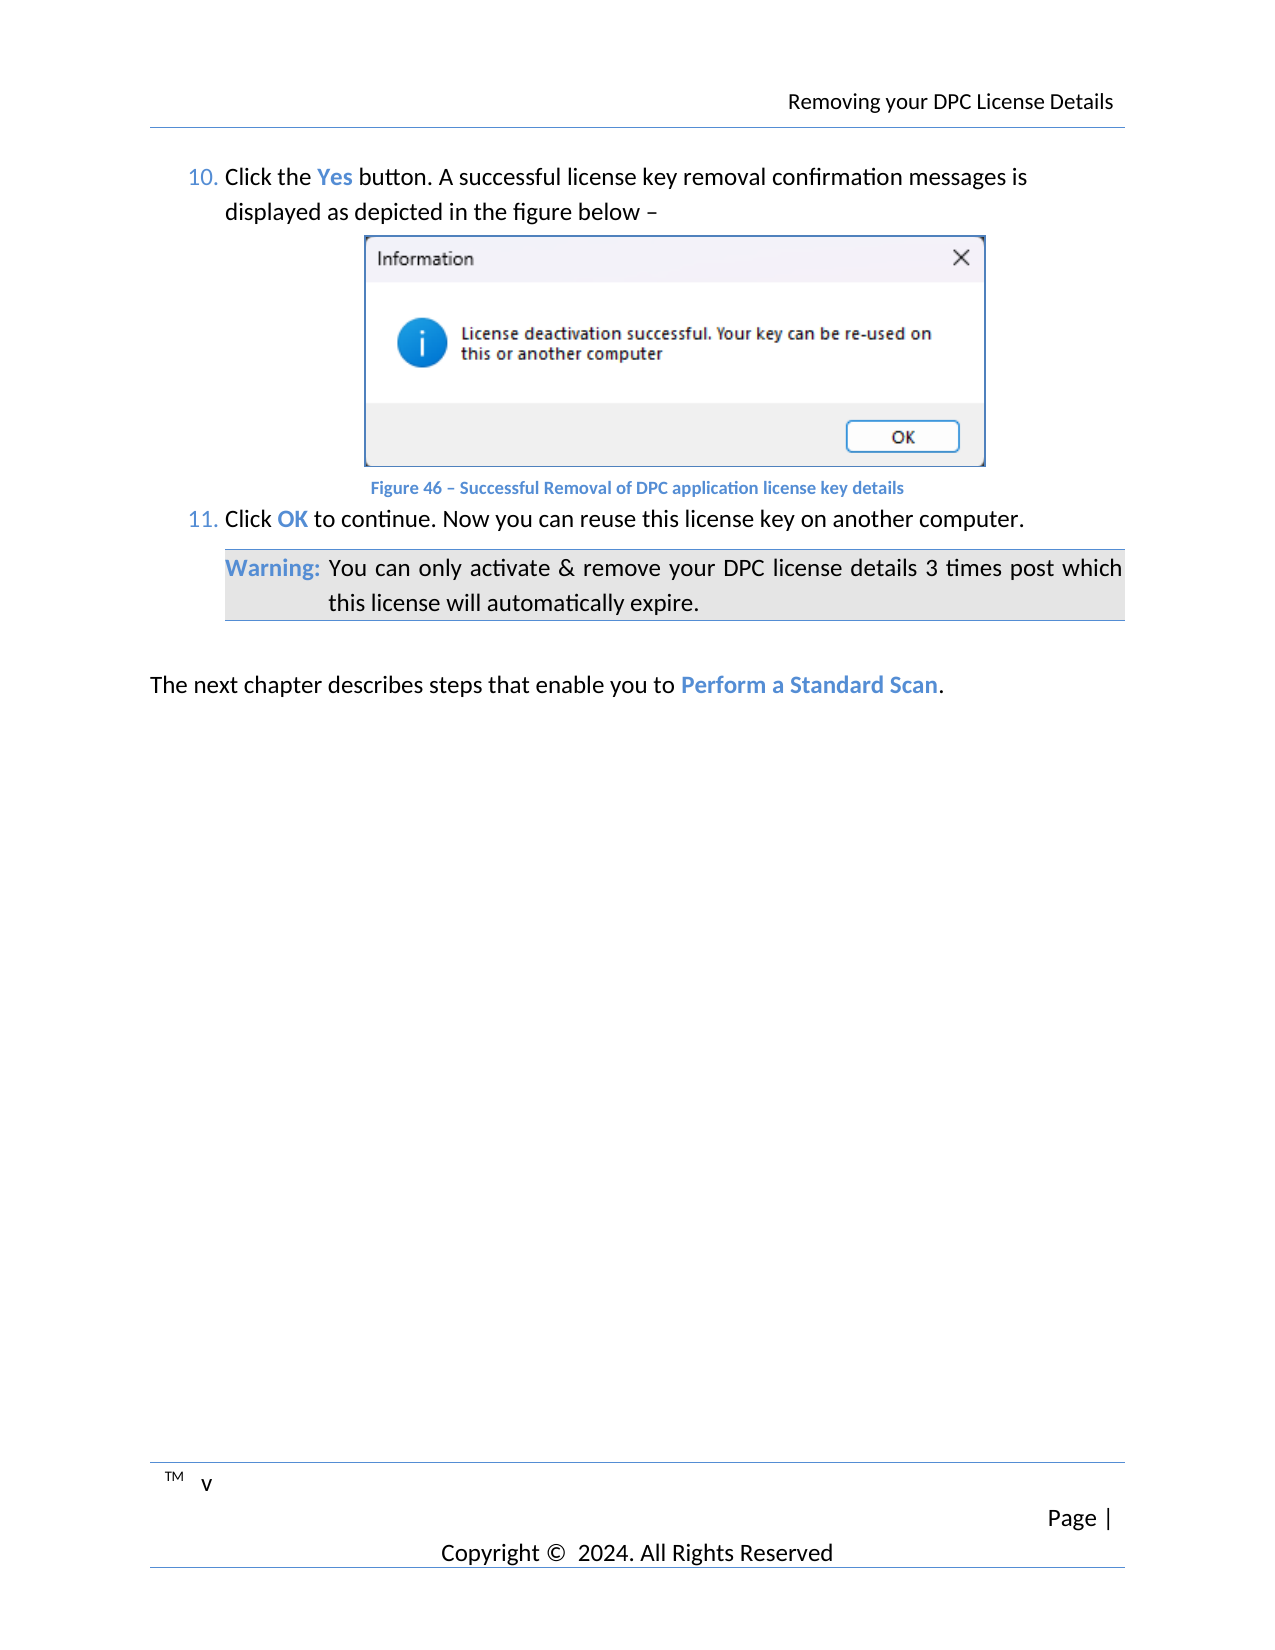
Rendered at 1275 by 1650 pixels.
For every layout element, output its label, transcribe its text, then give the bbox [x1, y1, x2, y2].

list Click OK to continue. Now you can reuse this license key on another computer. [187, 503, 1125, 533]
picture [366, 237, 984, 466]
list Click the Yes button. A successful license key removal confirmation messages is displayed as depicted in the figure below – [187, 161, 1125, 227]
text The next chapter describes steps that enable you to Perform a Standard Scan. [150, 669, 1125, 699]
text Warning: You can only activate & remove your DPC license details 3 times post which this license will automatically expire. [225, 550, 1125, 620]
text Figure 46 – Successful Removal of DPC application license key details [150, 476, 1125, 499]
